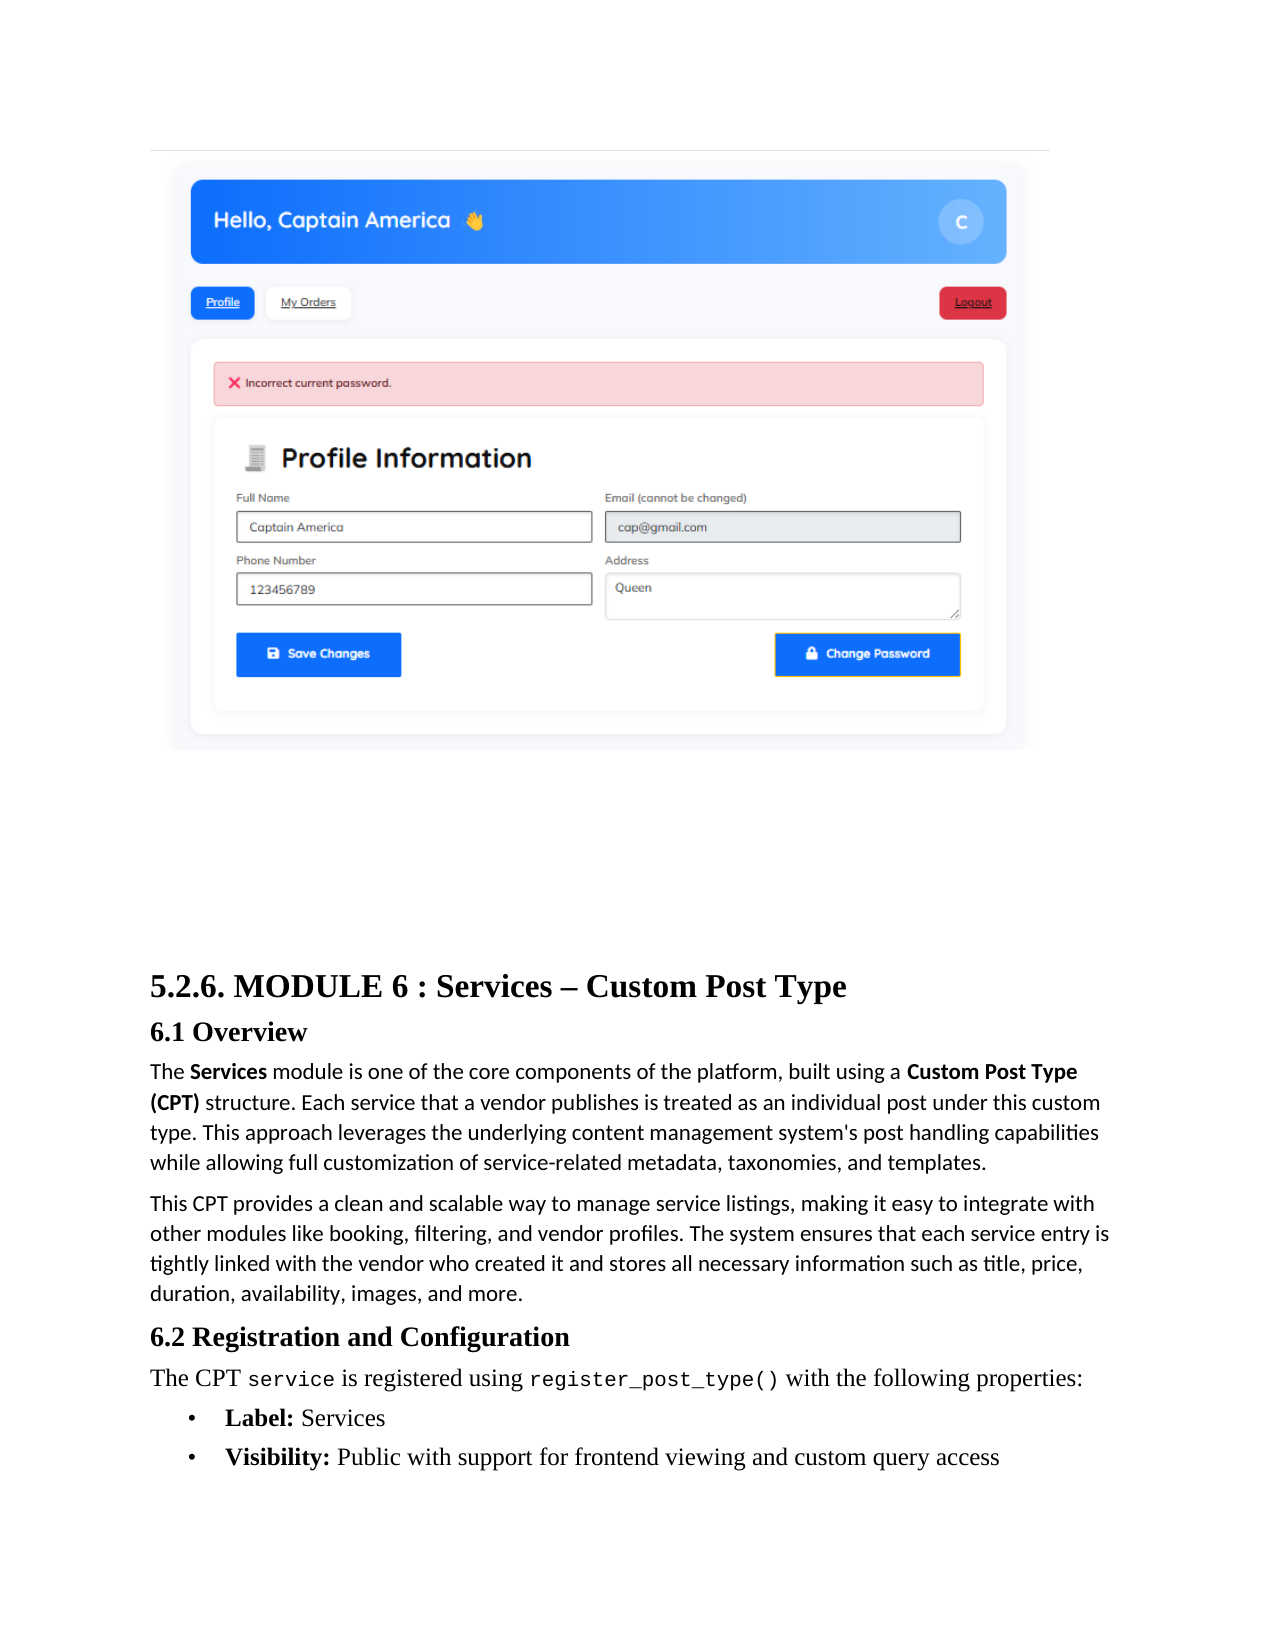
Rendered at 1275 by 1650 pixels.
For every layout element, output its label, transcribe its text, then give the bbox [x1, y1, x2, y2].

text 6.2 Registration and Configuration [150, 1320, 1125, 1352]
list Label: Services [187, 1403, 1125, 1431]
text This CPT provides a clean and scalable way to manage service listings, making it easy to integrate with other modules like booking, filtering, and vendor profiles. The system ensures that each service entry is tightly linked with the vendor who created it and stores all necessary information such as title, price, duration, availability, images, and more. [150, 1189, 1125, 1307]
text The Services module is one of the core components of the platform, built using a Custom Post Type (CPT) structure. Each service that a vendor publishes is treated as an individual post under this custom type. This approach leverages the underlying content management system's post handling capabilities while allowing full customization of service-related metadata, taxonomies, and templates. [150, 1057, 1125, 1176]
text The CPT service is registered using register_post_type() with the following properties: [150, 1363, 1125, 1392]
text 6.1 Overview [150, 1014, 1125, 1047]
picture [150, 150, 1050, 750]
text 5.2.6. MODULE 6 : Services – Custom Post Type [150, 966, 1125, 1004]
list Visibility: Public with support for frontend viewing and custom query access [187, 1442, 1125, 1471]
